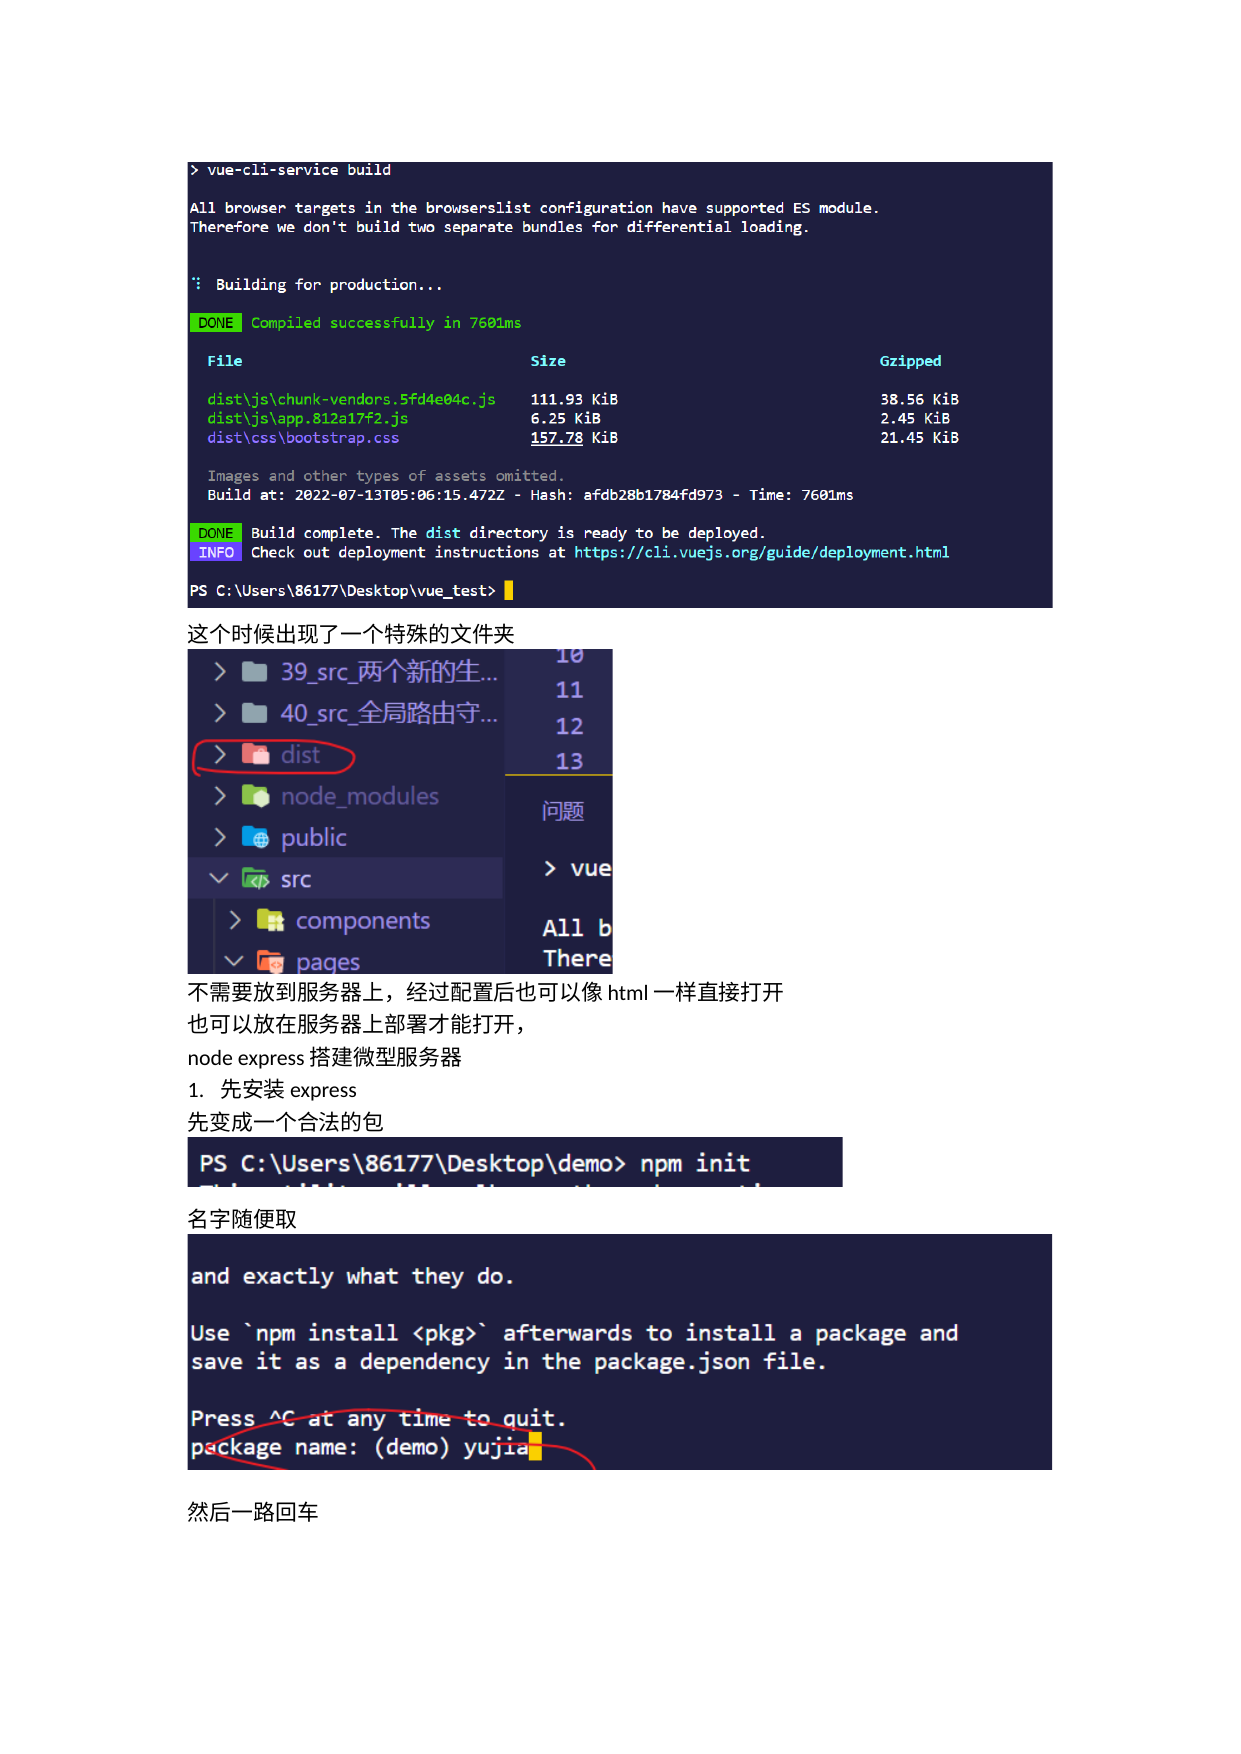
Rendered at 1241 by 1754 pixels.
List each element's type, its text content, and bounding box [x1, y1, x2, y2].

picture [187, 1137, 843, 1187]
list 名字随便取 [187, 1202, 1053, 1234]
list 然后一路回车 [187, 1494, 1053, 1527]
list 先安装express [187, 1072, 1053, 1104]
text 不需要放到服务器上，经过配置后也可以像html一样直接打开 [187, 974, 1053, 1007]
list 先变成一个合法的包 [187, 1104, 1053, 1137]
text 也可以放在服务器上部署才能打开， [187, 1007, 1053, 1039]
picture [187, 1234, 1053, 1470]
picture [187, 162, 1053, 608]
text node express搭建微型服务器 [187, 1039, 1053, 1072]
picture [187, 649, 613, 974]
text 这个时候出现了一个特殊的文件夹 [187, 617, 1053, 649]
